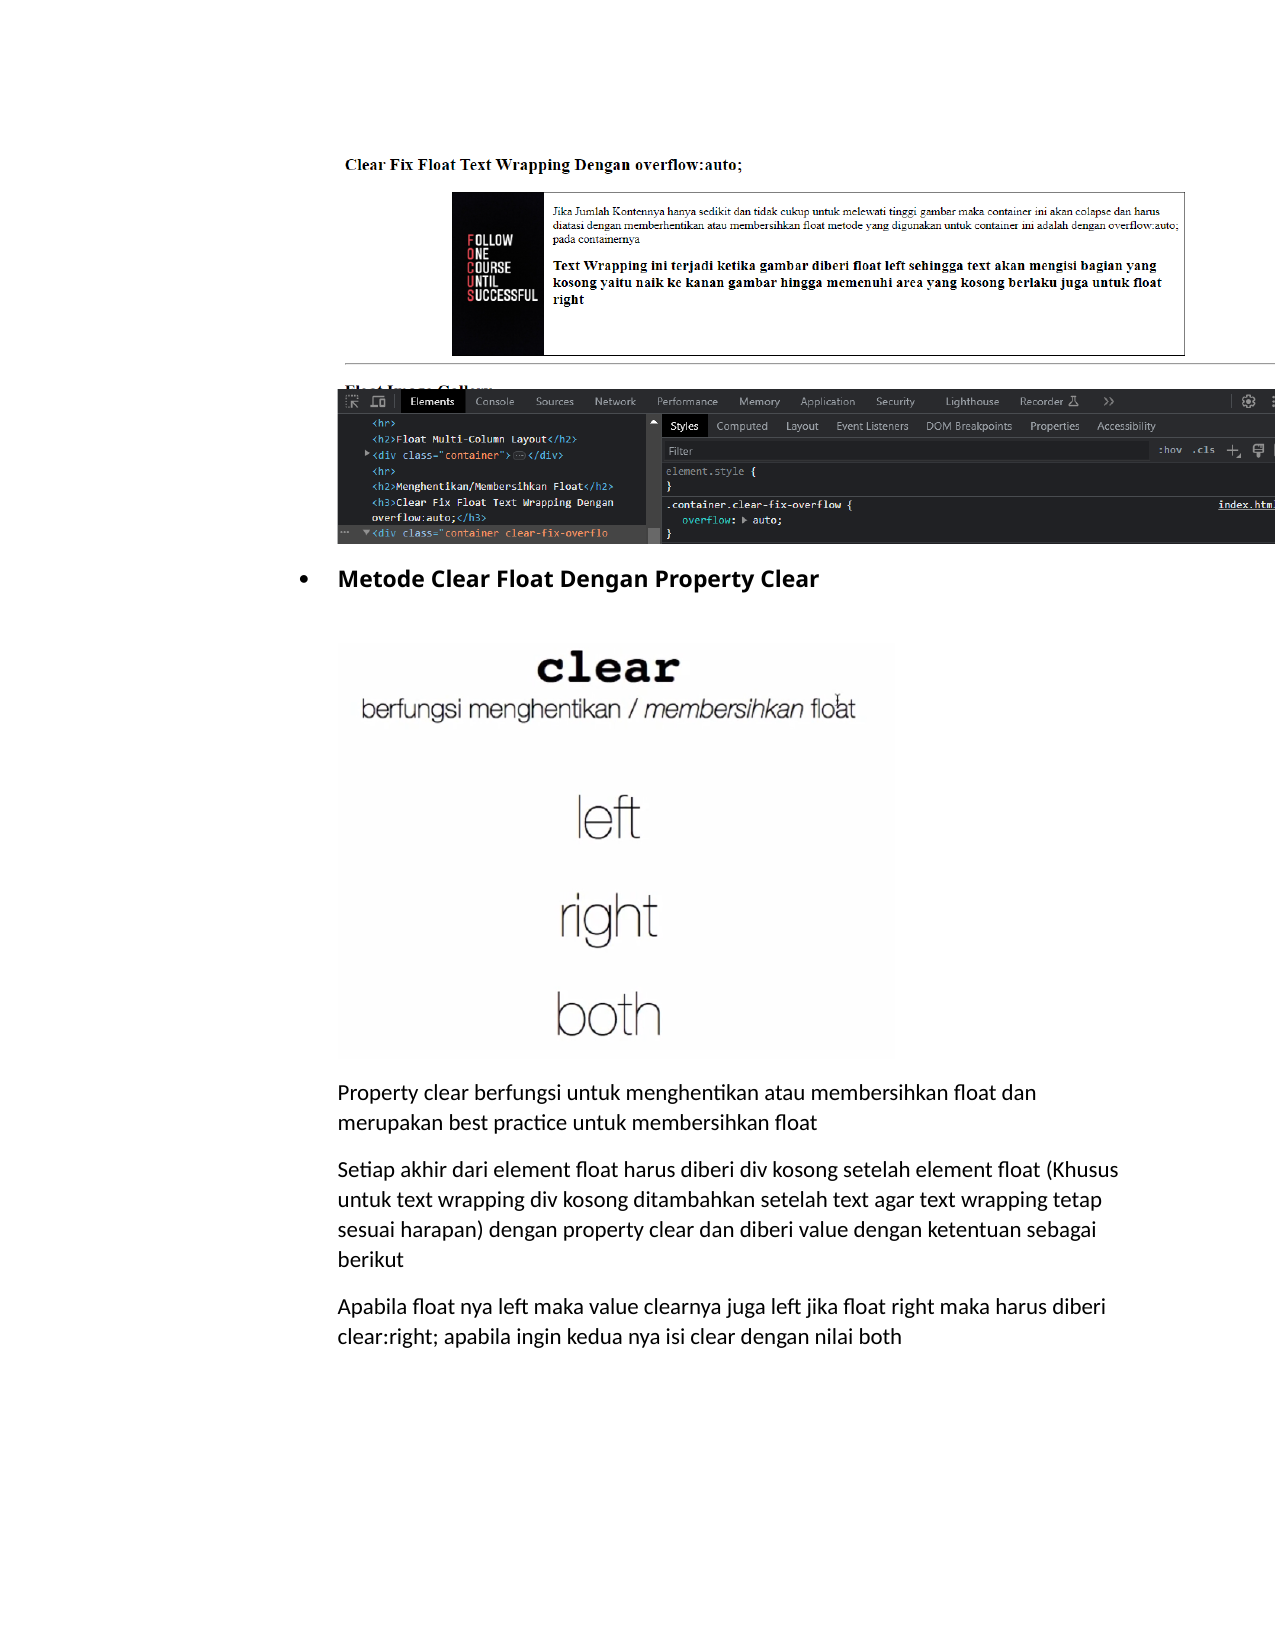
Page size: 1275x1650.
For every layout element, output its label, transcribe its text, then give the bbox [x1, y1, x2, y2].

text Setiap akhir dari element float harus diberi div kosong setelah element float (Khusus untuk text wrapping div kosong ditambahkan setelah text agar text wrapping tetap sesuai harapan) dengan property clear dan diberi value dengan ketentuan sebagai berikut [337, 1155, 1125, 1273]
subtitle Metode Clear Float Dengan Property Clear [300, 563, 1125, 594]
text Apabila float nya left maka value clearnya juga left jika float right maka harus diberi clear:right; apabila ingin kedua nya isi clear dengan nilai both [337, 1292, 1125, 1351]
text Property clear berfungsi untuk menghentikan atau membersihkan float dan merupakan best practice untuk membersihkan float [337, 1078, 1125, 1136]
picture [337, 150, 1275, 544]
picture [337, 643, 896, 1059]
